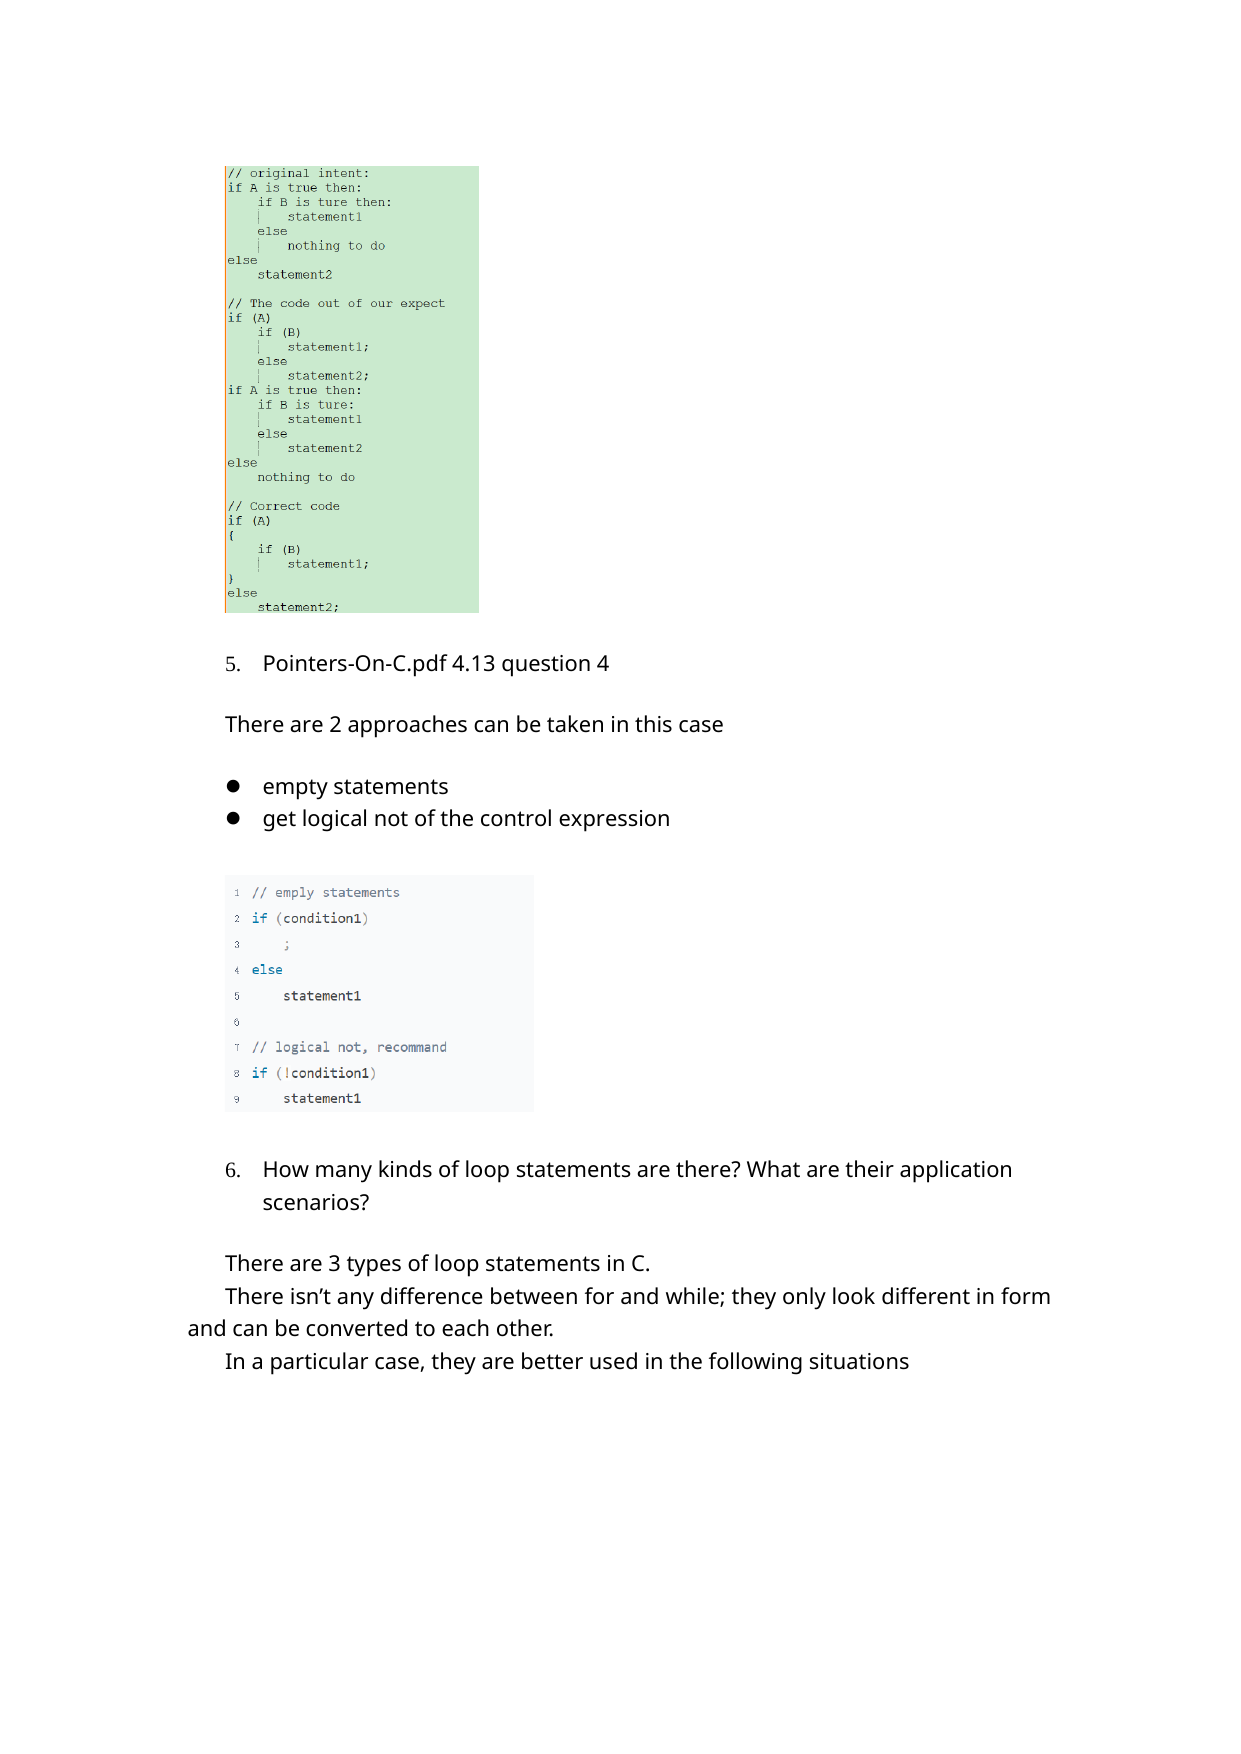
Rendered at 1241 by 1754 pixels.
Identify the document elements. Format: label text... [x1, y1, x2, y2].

text There are 2 approaches can be taken in this case [225, 708, 1053, 740]
list Pointers-On-C.pdf 4.13 question 4 [225, 646, 1053, 679]
text There are 3 types of loop statements in C. [187, 1247, 1053, 1279]
list get logical not of the control expression [225, 802, 1053, 834]
text There isn’t any difference between for and while; they only look different in form and can be converted to each other. [187, 1279, 1053, 1344]
picture [224, 166, 479, 613]
list How many kinds of loop statements are there? What are their application scenarios? [225, 1153, 1053, 1218]
picture [224, 875, 534, 1112]
list empty statements [225, 769, 1053, 802]
text In a particular case, they are better used in the following situations [187, 1344, 1053, 1377]
